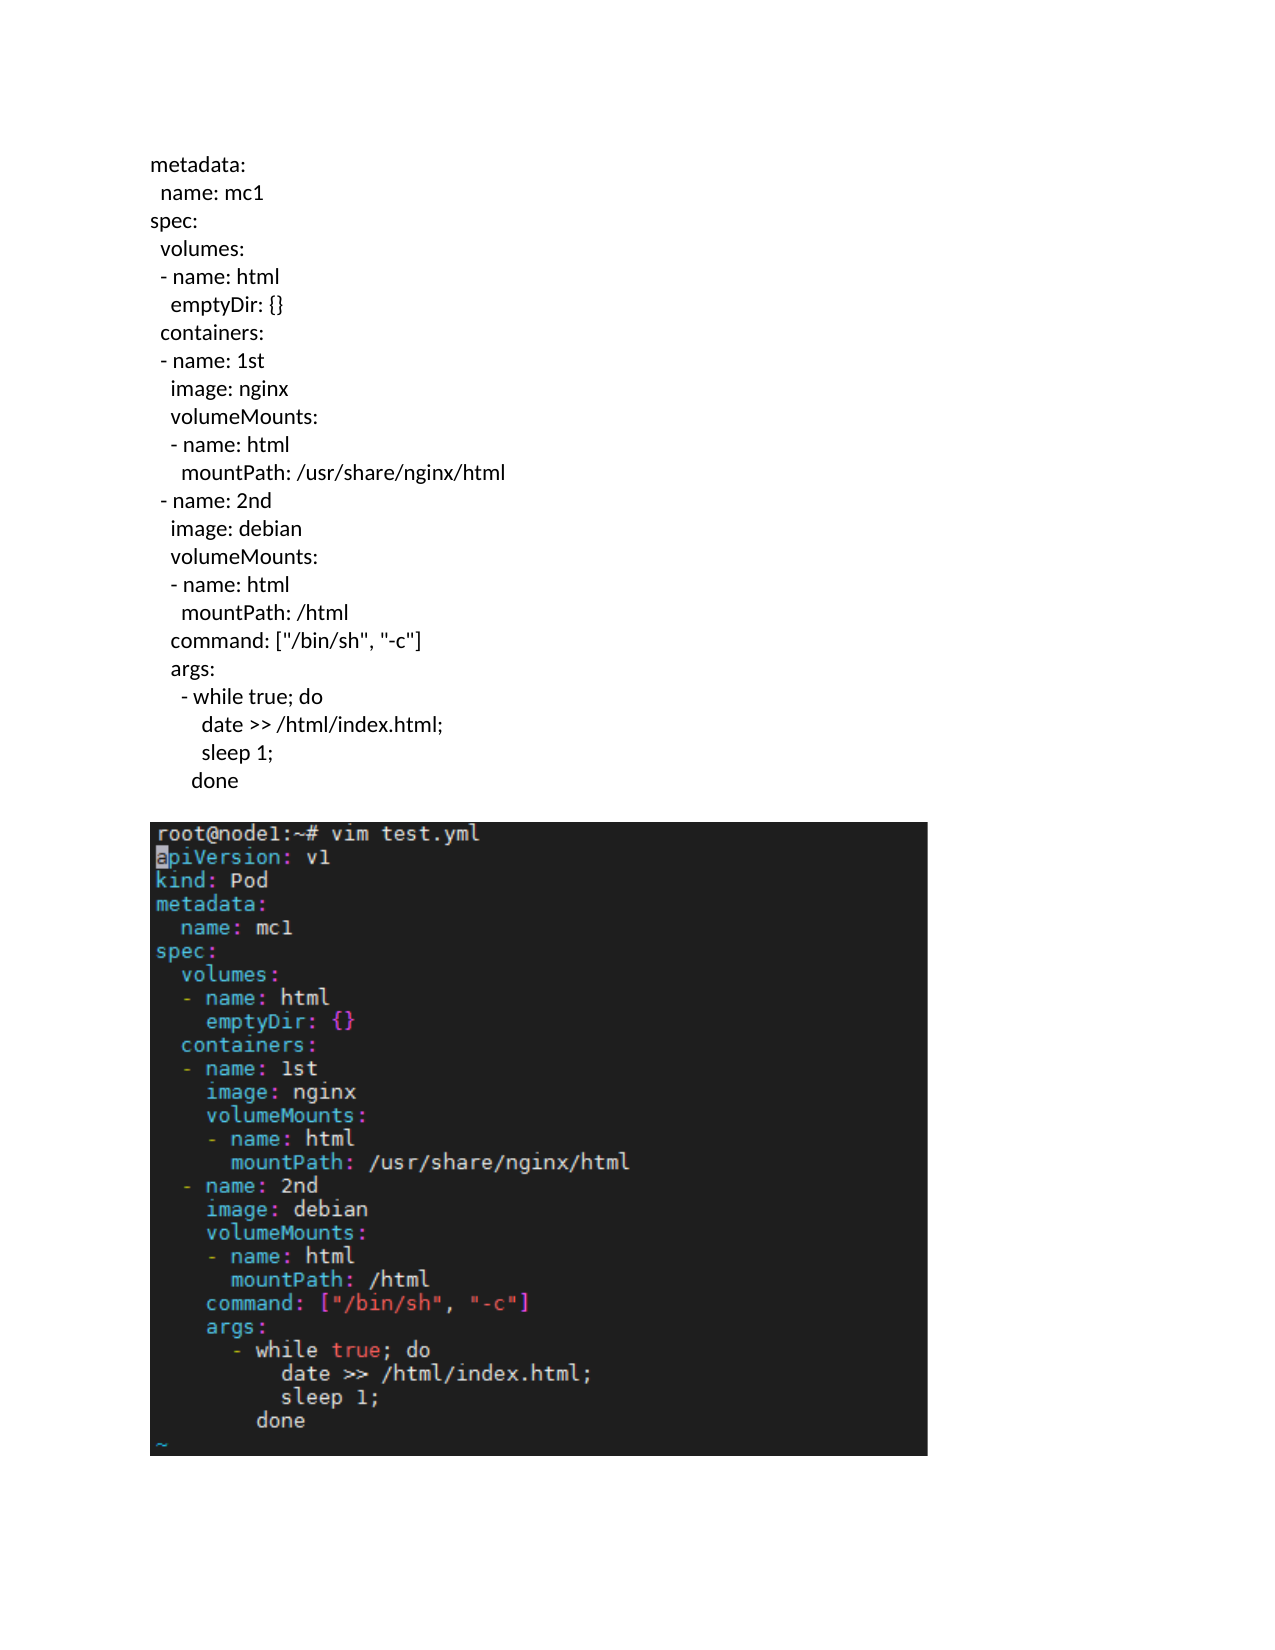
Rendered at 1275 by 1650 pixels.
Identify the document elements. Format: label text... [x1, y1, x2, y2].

text - name: html [150, 262, 1125, 290]
text image: nginx [150, 374, 1125, 402]
text volumeMounts: [150, 542, 1125, 570]
text sleep 1; [150, 738, 1125, 766]
text image: debian [150, 514, 1125, 542]
text mountPath: /usr/share/nginx/html [150, 458, 1125, 486]
text - name: html [150, 430, 1125, 458]
text - name: 2nd [150, 486, 1125, 514]
text spec: [150, 206, 1125, 234]
text command: ["/bin/sh", "-c"] [150, 626, 1125, 654]
text done [150, 766, 1125, 794]
text date >> /html/index.html; [150, 710, 1125, 738]
text - name: html [150, 570, 1125, 598]
text volumeMounts: [150, 402, 1125, 430]
text containers: [150, 318, 1125, 346]
text - name: 1st [150, 346, 1125, 374]
text mountPath: /html [150, 598, 1125, 626]
text emptyDir: {} [150, 290, 1125, 318]
text - while true; do [150, 682, 1125, 710]
text name: mc1 [150, 178, 1125, 206]
text volumes: [150, 234, 1125, 262]
text metadata: [150, 150, 1125, 178]
text args: [150, 654, 1125, 682]
picture [150, 822, 928, 1456]
